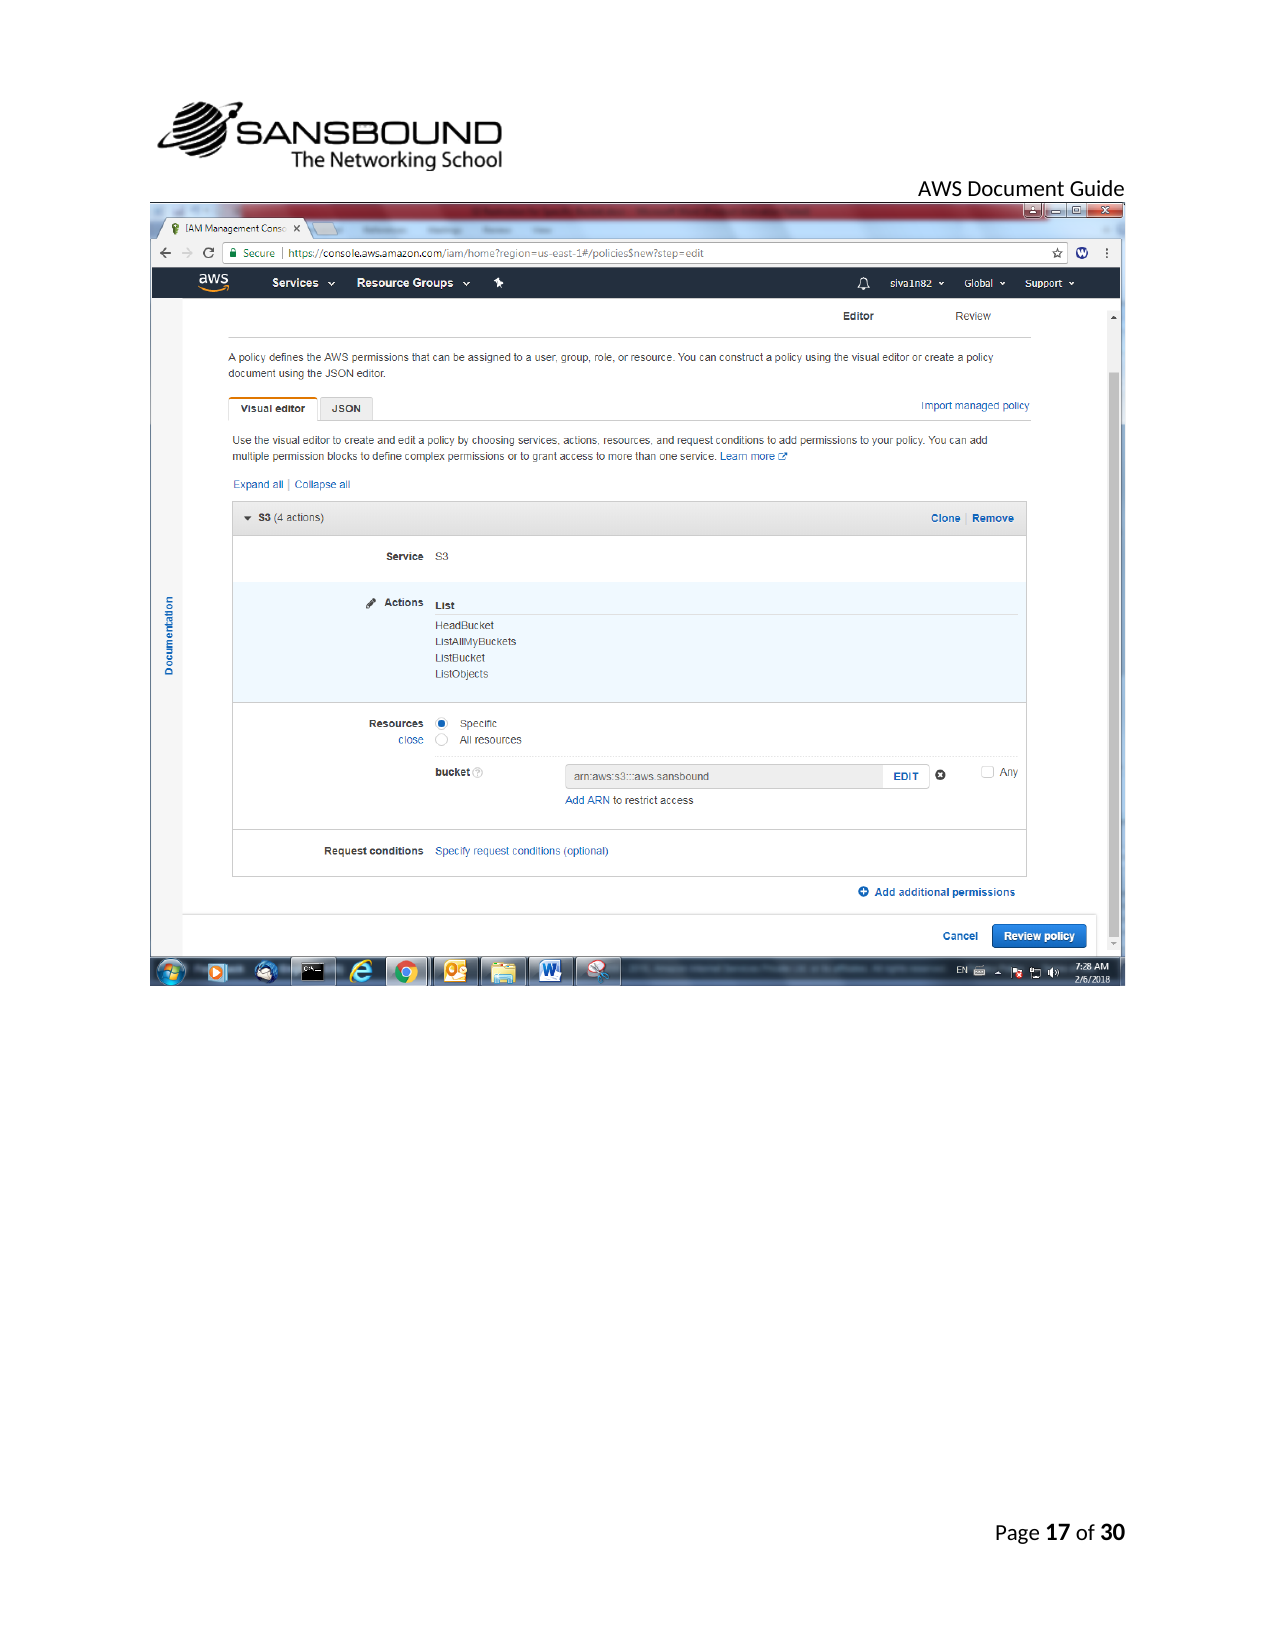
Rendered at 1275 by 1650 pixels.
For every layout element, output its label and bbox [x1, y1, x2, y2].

picture [150, 202, 1125, 986]
picture [150, 75, 514, 197]
